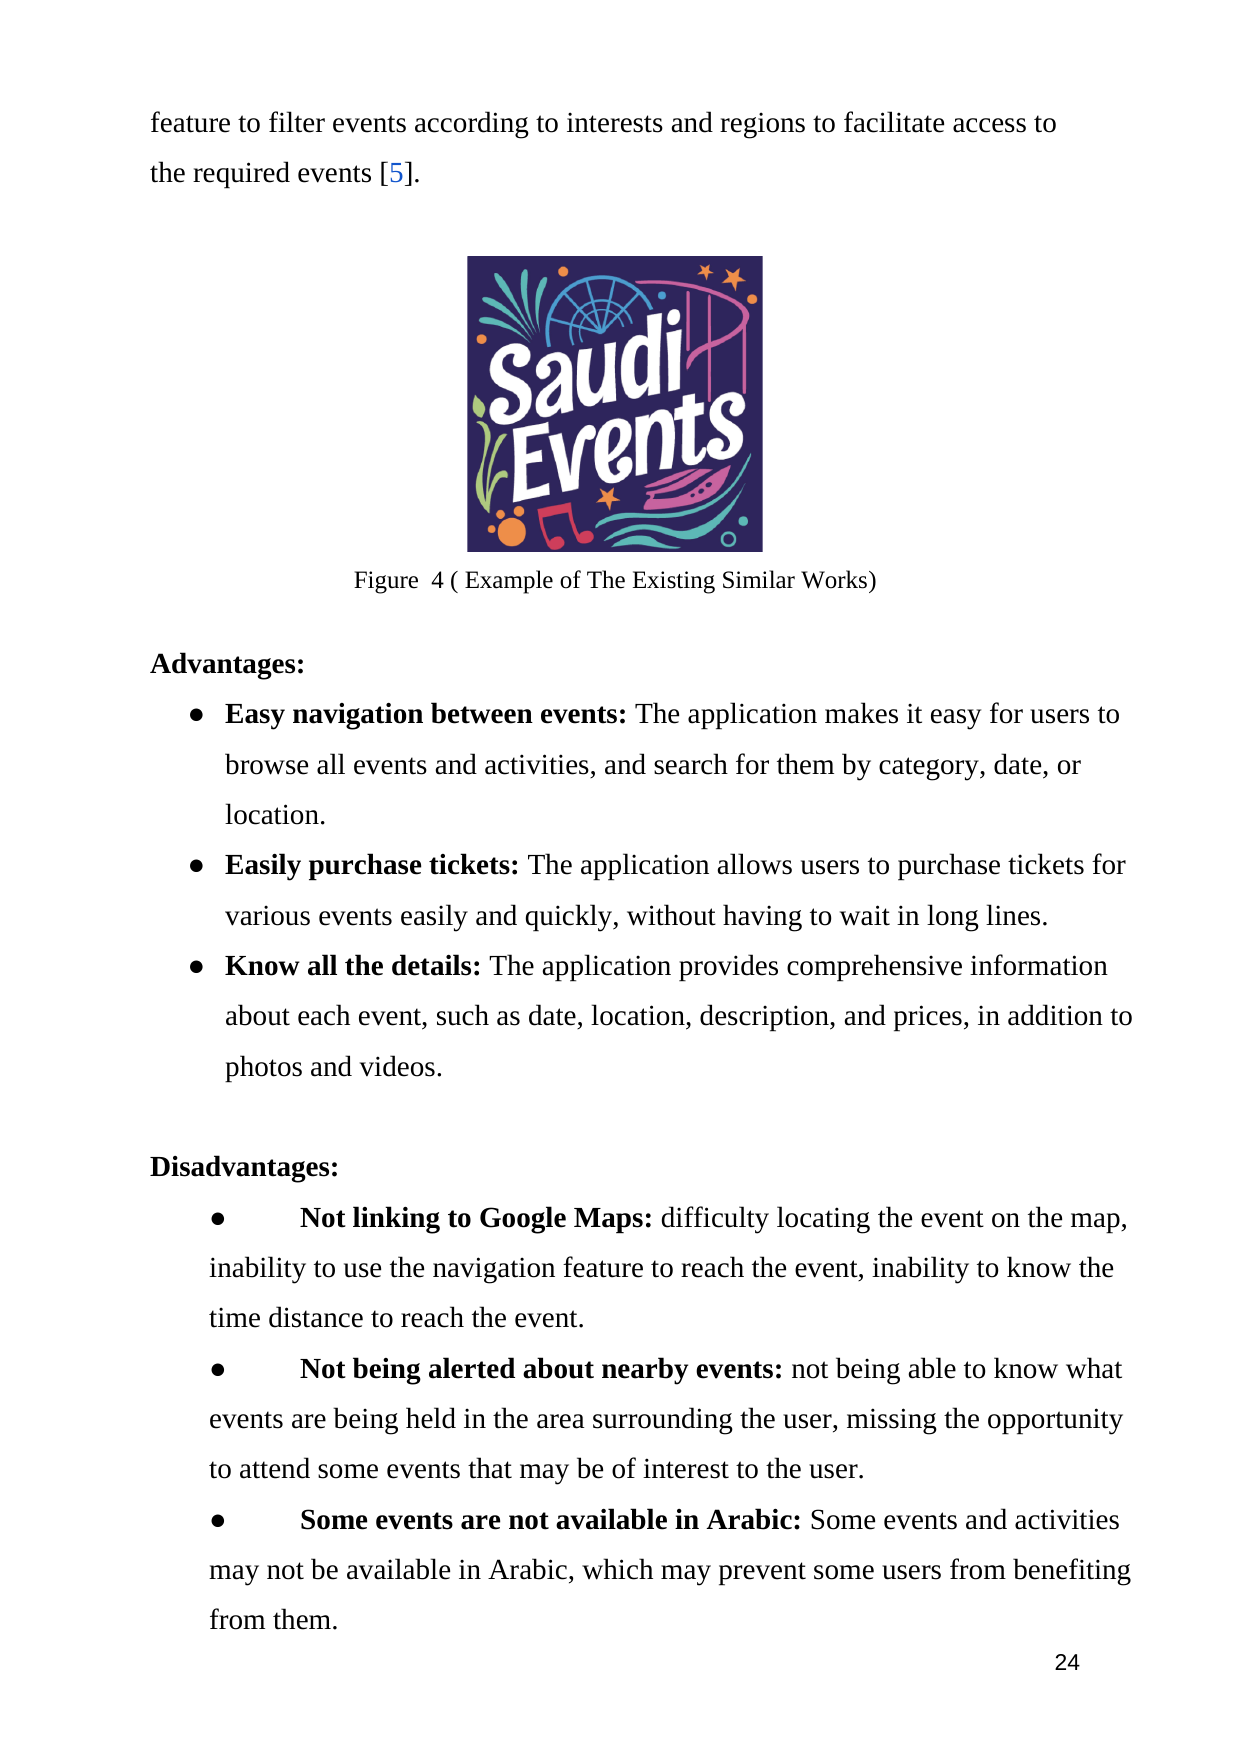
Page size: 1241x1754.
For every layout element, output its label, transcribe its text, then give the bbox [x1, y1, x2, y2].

text Disadvantages: [150, 1149, 1143, 1183]
list Easy navigation between events: The application makes it easy for users to browse all events and activities, and search for them by category, date, or location. [187, 697, 1143, 831]
list Easily purchase tickets: The application allows users to purchase tickets for various events easily and quickly, without having to wait in long lines. [187, 847, 1143, 931]
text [150, 105, 1080, 189]
list Know all the details: The application provides comprehensive information about each event, such as date, location, description, and prices, in addition to photos and videos. [187, 948, 1143, 1082]
list Some events are not available in Arabic: Some events and activities may not be available in Arabic, which may prevent some users from benefiting from them. [209, 1502, 1143, 1636]
text Figure 4 ( Example of The Existing Similar Works) [150, 565, 1080, 593]
picture [467, 256, 763, 552]
text Advantages: [150, 646, 1143, 680]
list Not being alerted about nearby events: not being able to know what events are being held in the area surrounding the user, missing the opportunity to attend some events that may be of interest to the user. [209, 1351, 1143, 1485]
list Not linking to Google Maps: difficulty locating the event on the map, inability to use the navigation feature to reach the event, inability to know the time distance to reach the event. [209, 1200, 1143, 1334]
